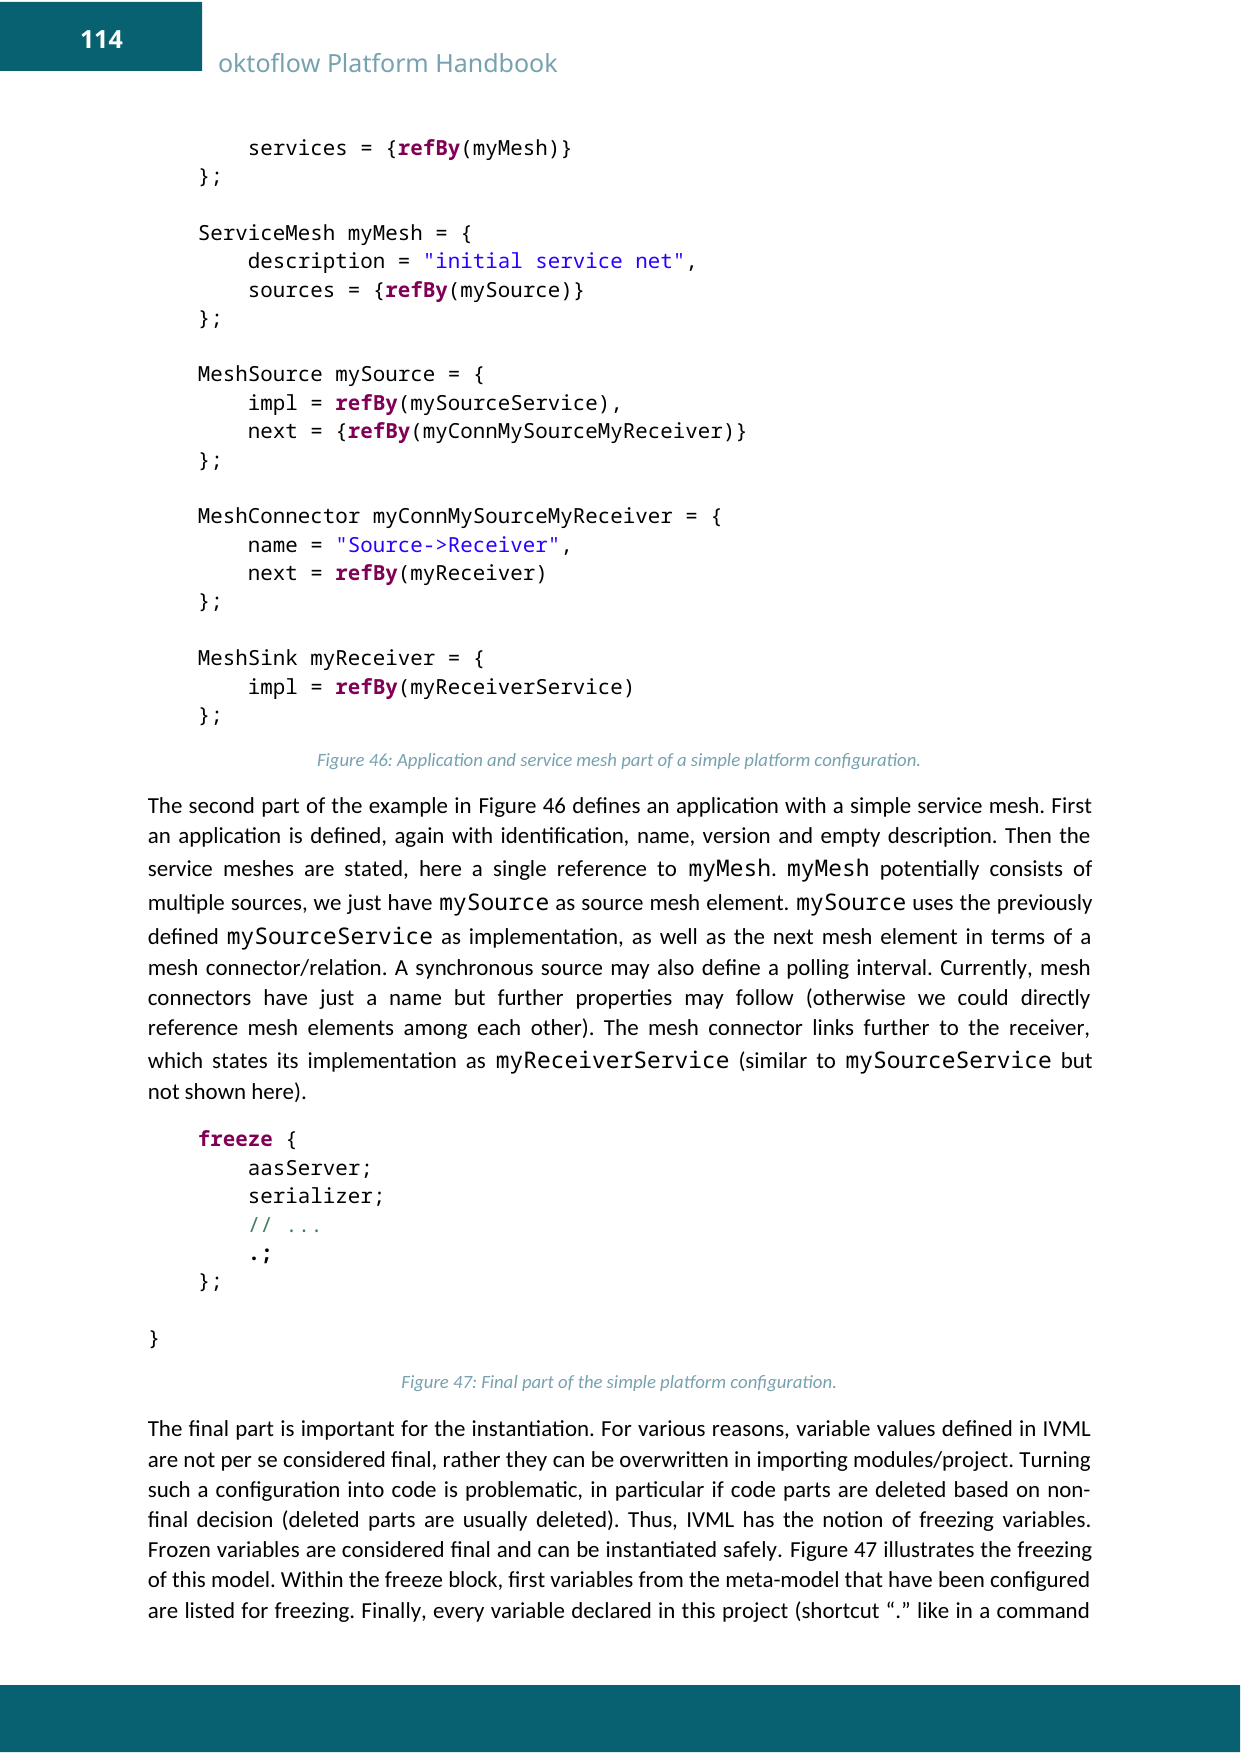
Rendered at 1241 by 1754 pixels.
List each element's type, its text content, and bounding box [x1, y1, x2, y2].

text next = refBy(myReceiver) [148, 558, 1093, 587]
text aasServer; [148, 1153, 1093, 1181]
text MeshConnector myConnMySourceMyReceiver = { [148, 501, 1093, 530]
text ServiceMesh myMesh = { [148, 218, 1093, 246]
text Figure 47: Final part of the simple platform configuration. [148, 1371, 1093, 1394]
text description = "initial service net", [148, 246, 1093, 275]
text .; [148, 1238, 1093, 1267]
text MeshSource mySource = { [148, 359, 1093, 388]
text services = {refBy(myMesh)} [148, 133, 1093, 161]
text sources = {refBy(mySource)} [148, 275, 1093, 303]
text // ... [148, 1210, 1093, 1238]
text serializer; [148, 1181, 1093, 1210]
text impl = refBy(myReceiverService) [148, 672, 1093, 700]
text } [148, 1323, 1093, 1352]
text The second part of the example in Figure 46 defines an application with a simple service mesh. First an application is defined, again with identification, name, version and empty description. Then the service meshes are stated, here a single reference to myMesh. myMesh potentially consists of multiple sources, we just have mySource as source mesh element. mySource uses the previously defined mySourceService as implementation, as well as the next mesh element in terms of a mesh connector/relation. A synchronous source may also define a polling interval. Currently, mesh connectors have just a name but further properties may follow (otherwise we could directly reference mesh elements among each other). The mesh connector links further to the receiver, which states its implementation as myReceiverService (similar to mySourceService but not shown here). [148, 791, 1093, 1106]
text }; [148, 587, 1093, 615]
text }; [148, 700, 1093, 729]
text }; [148, 303, 1093, 332]
text }; [148, 445, 1093, 473]
text Figure 46: Application and service mesh part of a simple platform configuration. [148, 748, 1093, 771]
text impl = refBy(mySourceService), [148, 388, 1093, 416]
text freeze { [148, 1124, 1093, 1153]
text }; [148, 1267, 1093, 1295]
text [148, 1414, 1093, 1624]
text name = "Source->Receiver", [148, 530, 1093, 558]
text next = {refBy(myConnMySourceMyReceiver)} [148, 416, 1093, 445]
text MeshSink myReceiver = { [148, 643, 1093, 672]
text }; [148, 161, 1093, 190]
